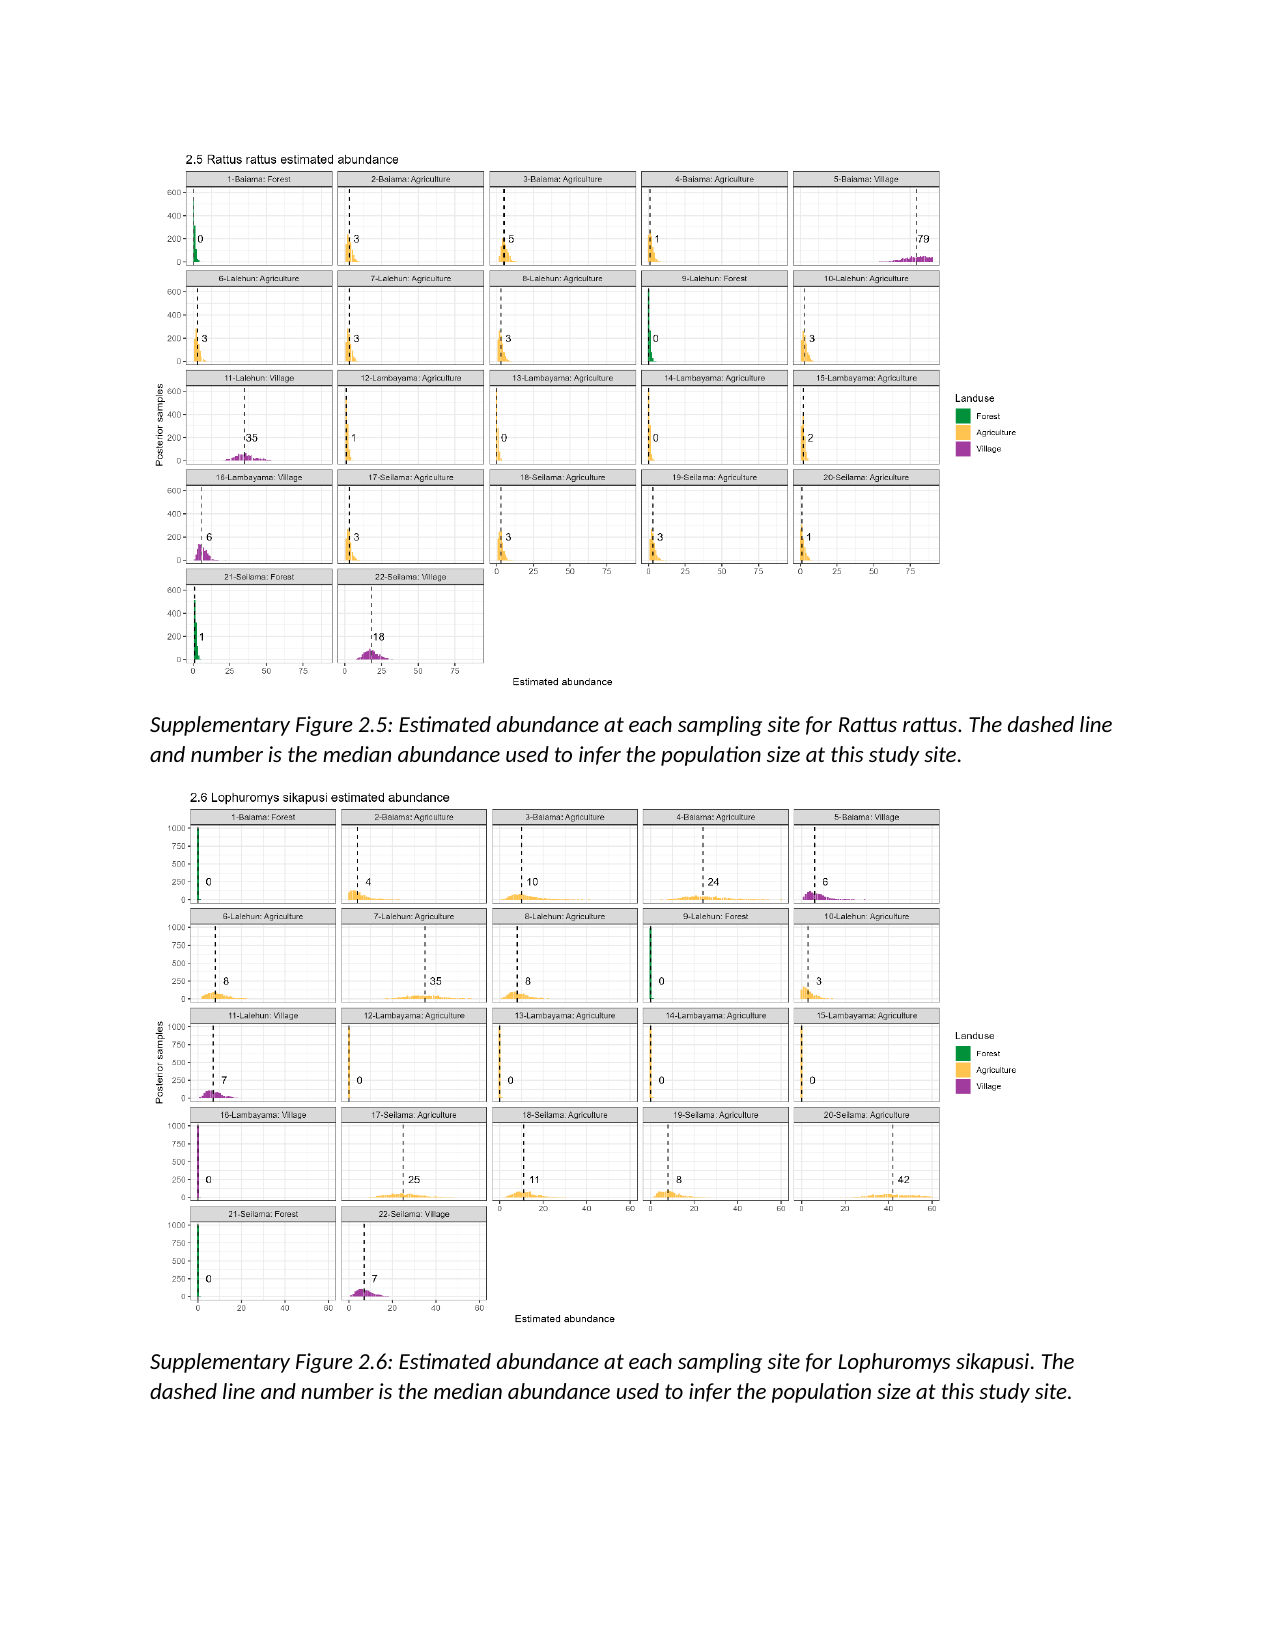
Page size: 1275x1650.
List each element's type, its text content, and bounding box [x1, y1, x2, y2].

text Supplementary Figure 2.6: Estimated abundance at each sampling site for Lophuromys sikapusi. The dashed line and number is the median abundance used to infer the population size at this study site. [150, 1347, 1125, 1406]
picture [150, 787, 1025, 1329]
text Supplementary Figure 2.5: Estimated abundance at each sampling site for Rattus rattus. The dashed line and number is the median abundance used to infer the population size at this study site. [150, 710, 1125, 768]
picture [150, 150, 1025, 692]
